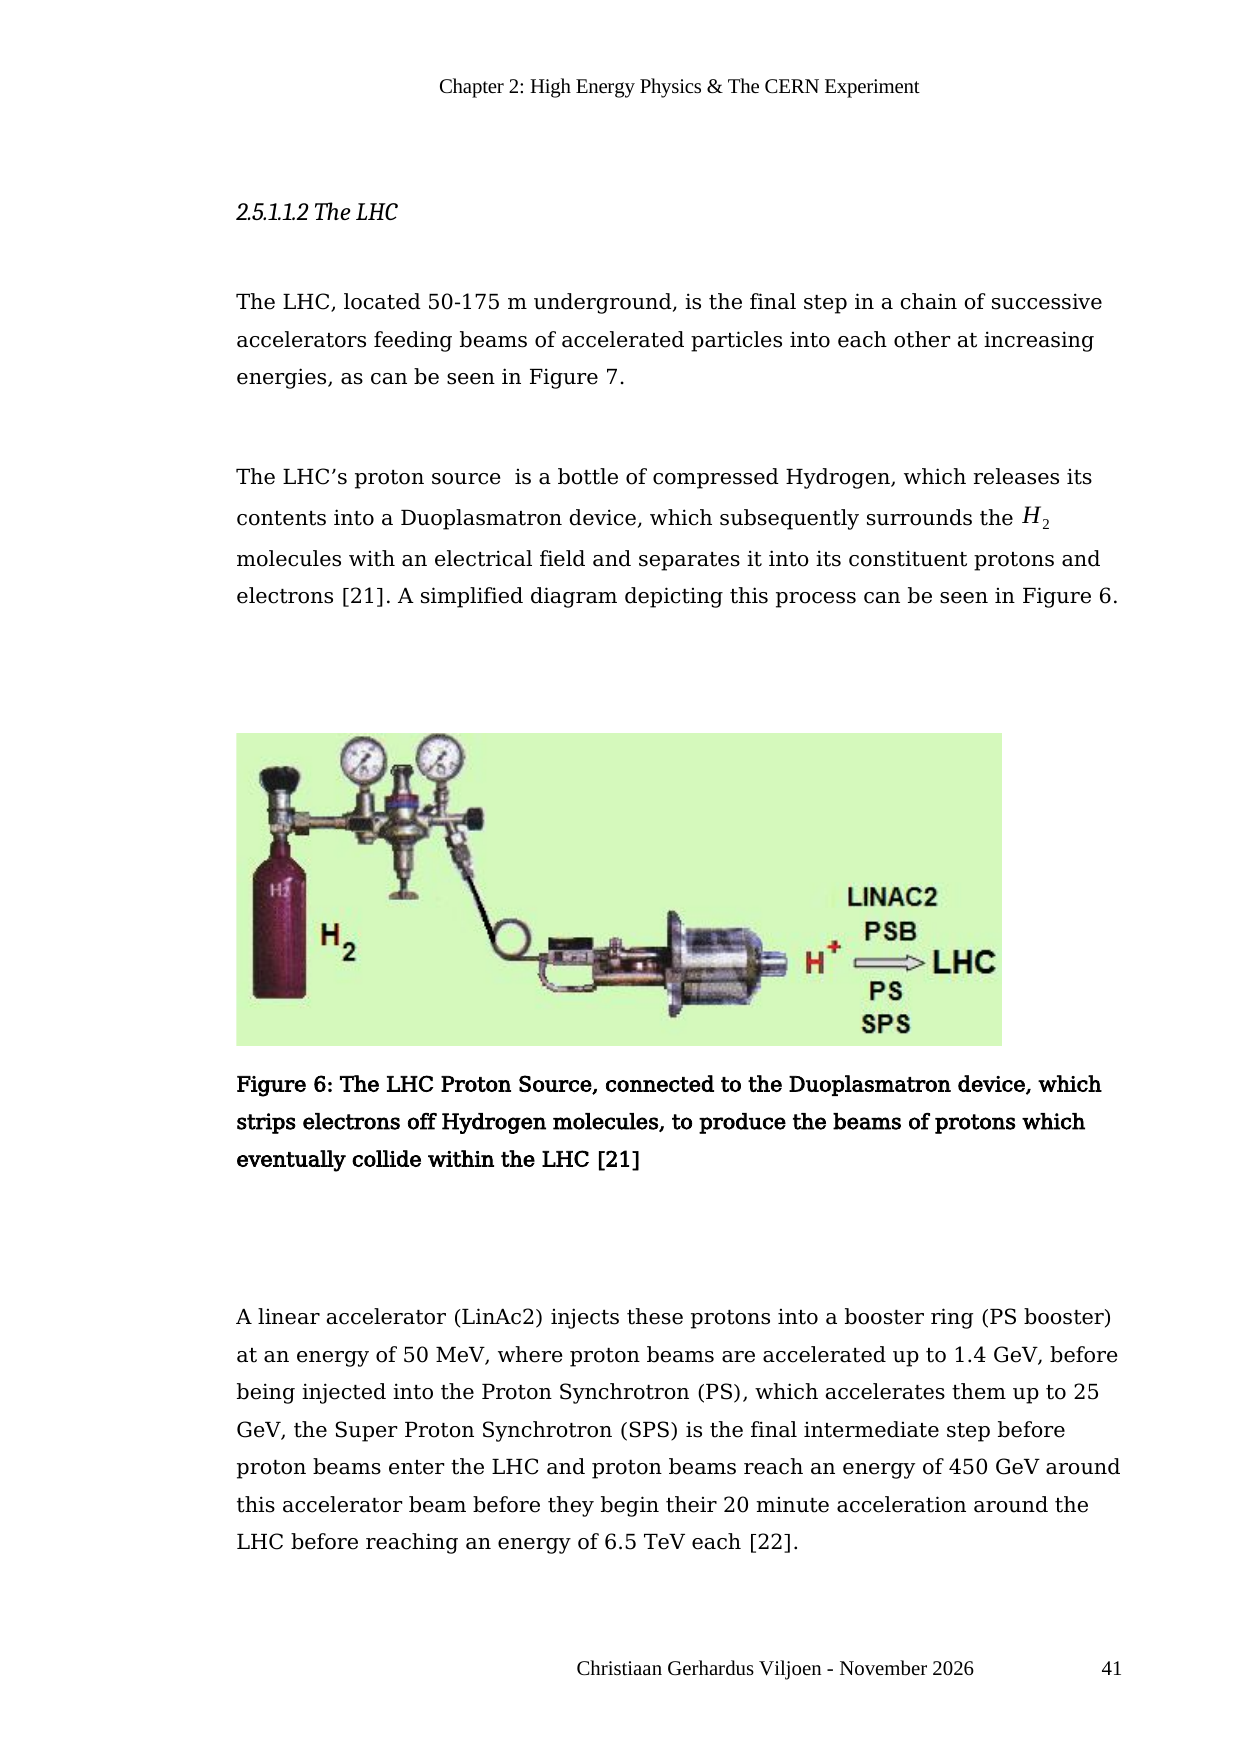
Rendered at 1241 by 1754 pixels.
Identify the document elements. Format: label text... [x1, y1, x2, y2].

text Figure 7: The LHC Proton Source, connected to the Duoplasmatron device, which strips electrons off Hydrogen molecules, to produce the beams of protons which eventually collide within the LHC [236, 1071, 1122, 1171]
text A linear accelerator (LinAc2) injects these protons into a booster ring (PS booster) at an energy of 50 MeV, where proton beams are accelerated up to 1.4 GeV, before being injected into the Proton Synchrotron (PS), which accelerates them up to 25 GeV, the Super Proton Synchrotron (SPS) is the final intermediate step before proton beams enter the LHC and proton beams reach an energy of 450 GeV around this accelerator beam before they begin their 20 minute acceleration around the LHC before reaching an energy of 6.5 TeV each . [236, 1304, 1122, 1554]
text The LHC’s proton source is a bottle of compressed Hydrogen, which releases its contents into a Duoplasmatron device, which subsequently surrounds the molecules with an electrical field and separates it into its constituent protons and electrons . A simplified diagram depicting this process can be seen in Figure 7. [236, 464, 1122, 608]
picture [236, 733, 1002, 1046]
subtitle The LHC [236, 198, 1122, 227]
